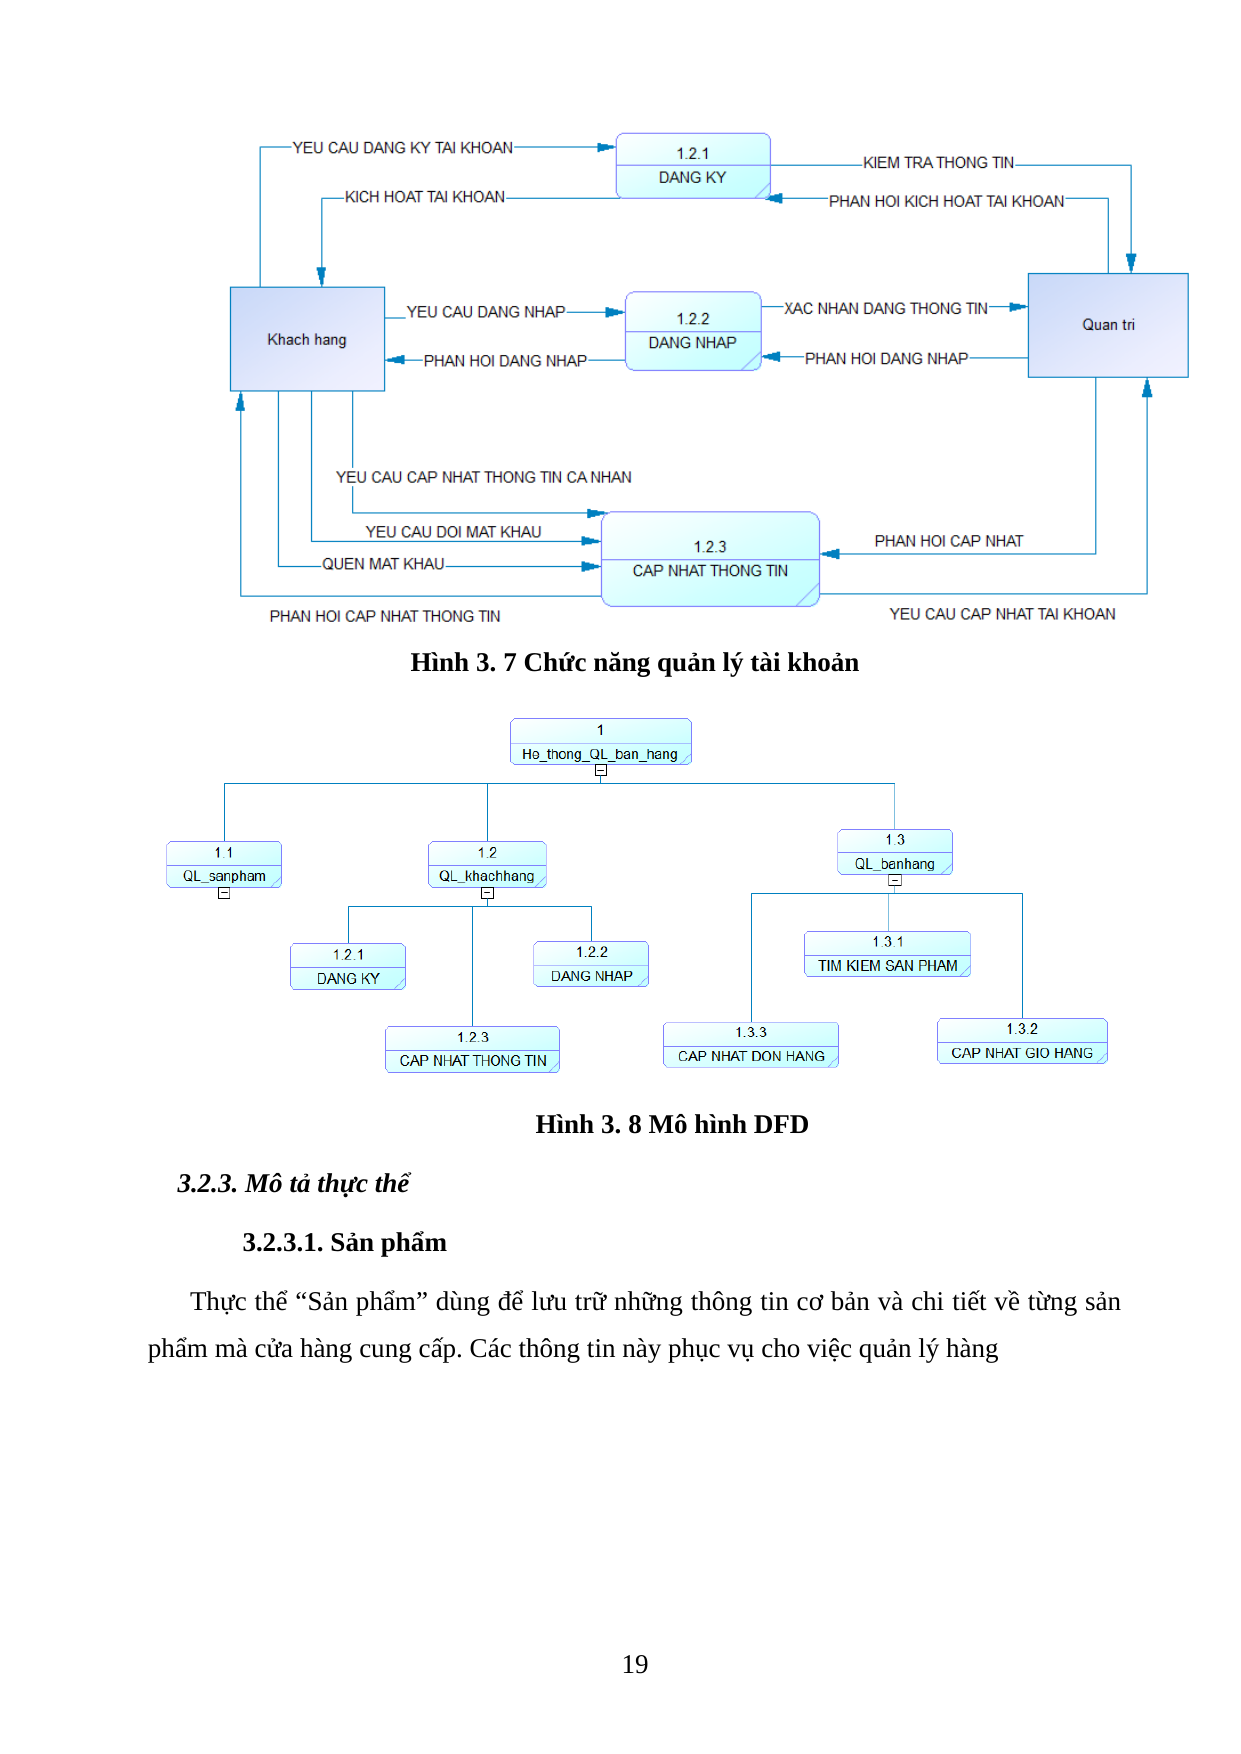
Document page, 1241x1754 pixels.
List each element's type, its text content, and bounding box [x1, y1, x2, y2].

text Thực thể “Sản phẩm” dùng để lưu trữ những thông tin cơ bản và chi tiết về từng sản phẩm mà cửa hàng cung cấp. Các thông tin này phục vụ cho việc quản lý hàng [148, 1285, 1122, 1363]
subtitle Mô tả thực thể [177, 1167, 1122, 1198]
text Hình 3. 8 Mô hình DFD [148, 1108, 1122, 1139]
picture [222, 118, 1198, 631]
subtitle 3.2.3.1. Sản phẩm [242, 1226, 1122, 1257]
picture [147, 705, 1123, 1080]
